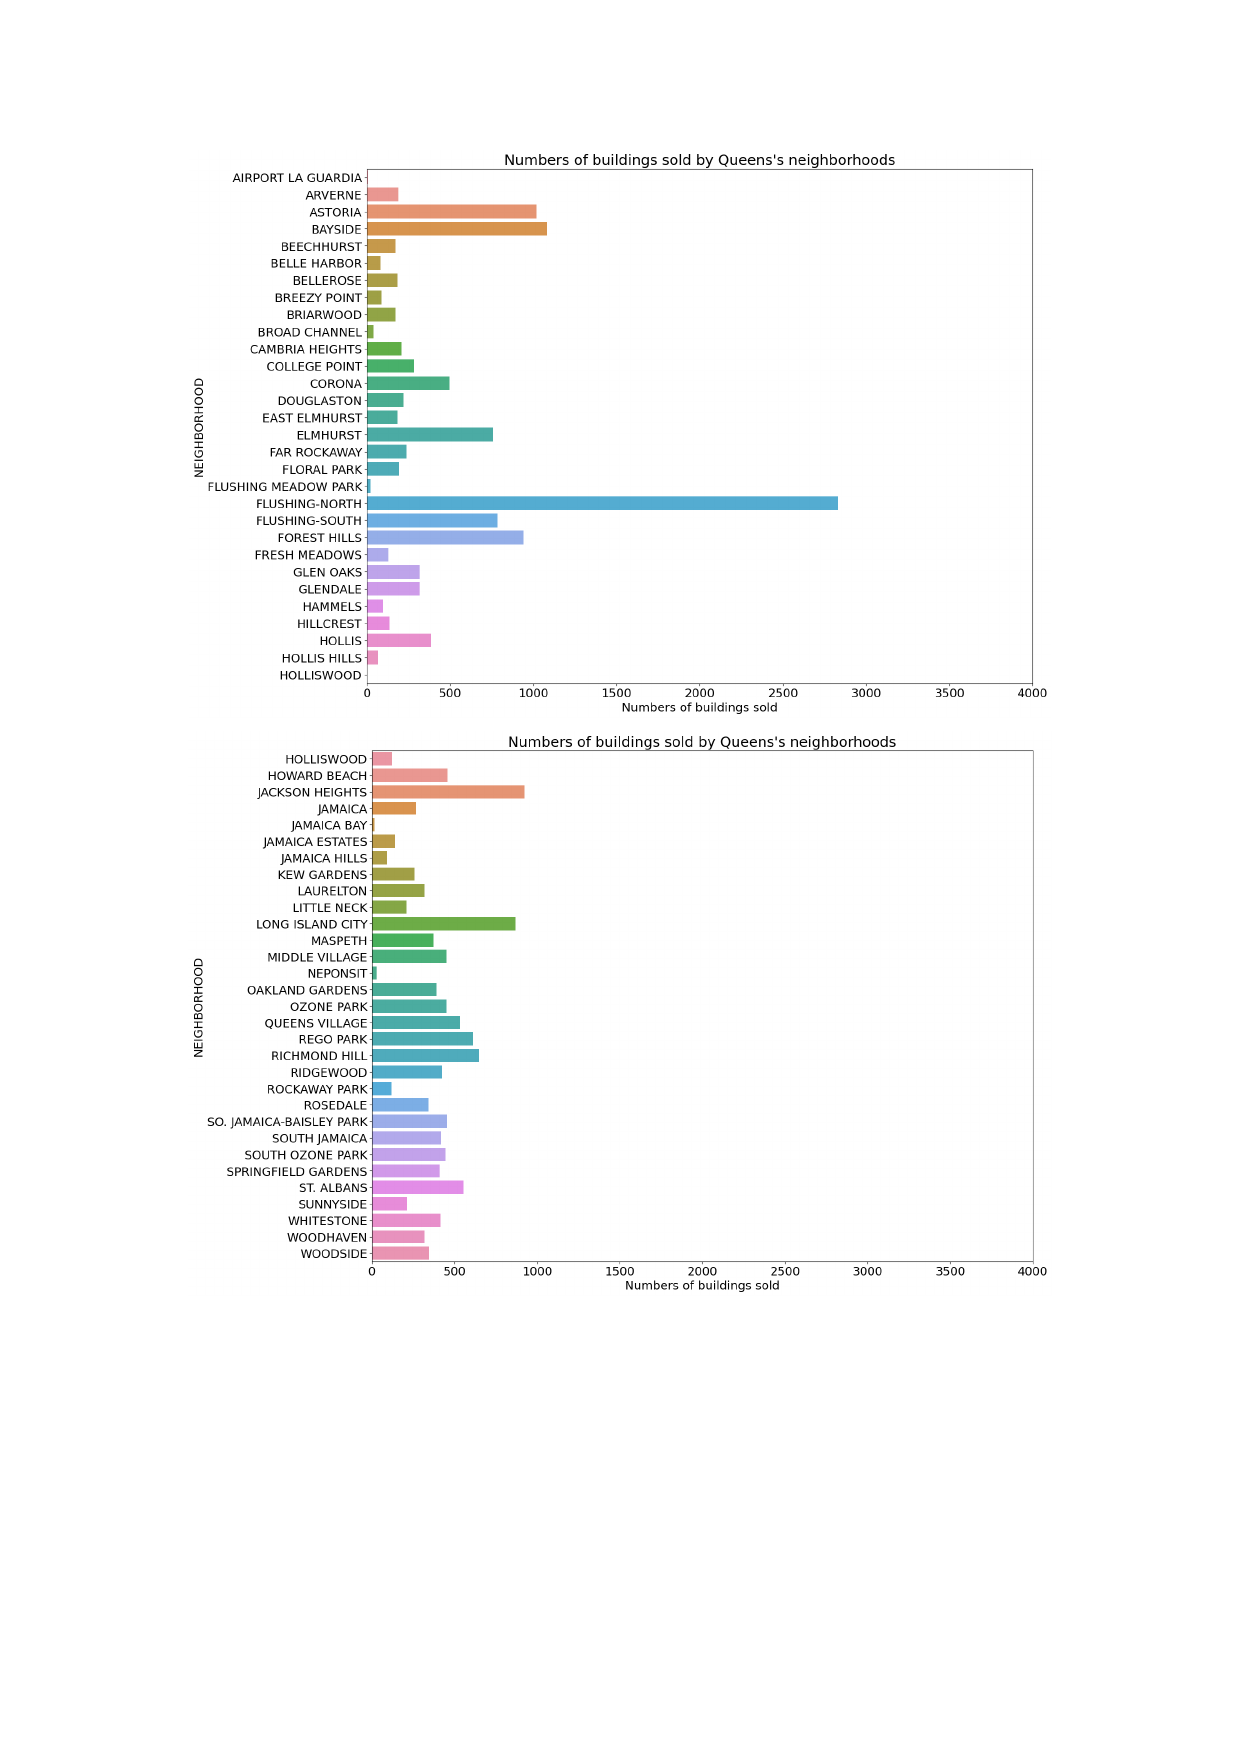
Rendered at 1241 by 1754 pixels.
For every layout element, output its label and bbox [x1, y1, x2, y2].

picture [188, 731, 1052, 1296]
picture [188, 150, 1052, 718]
